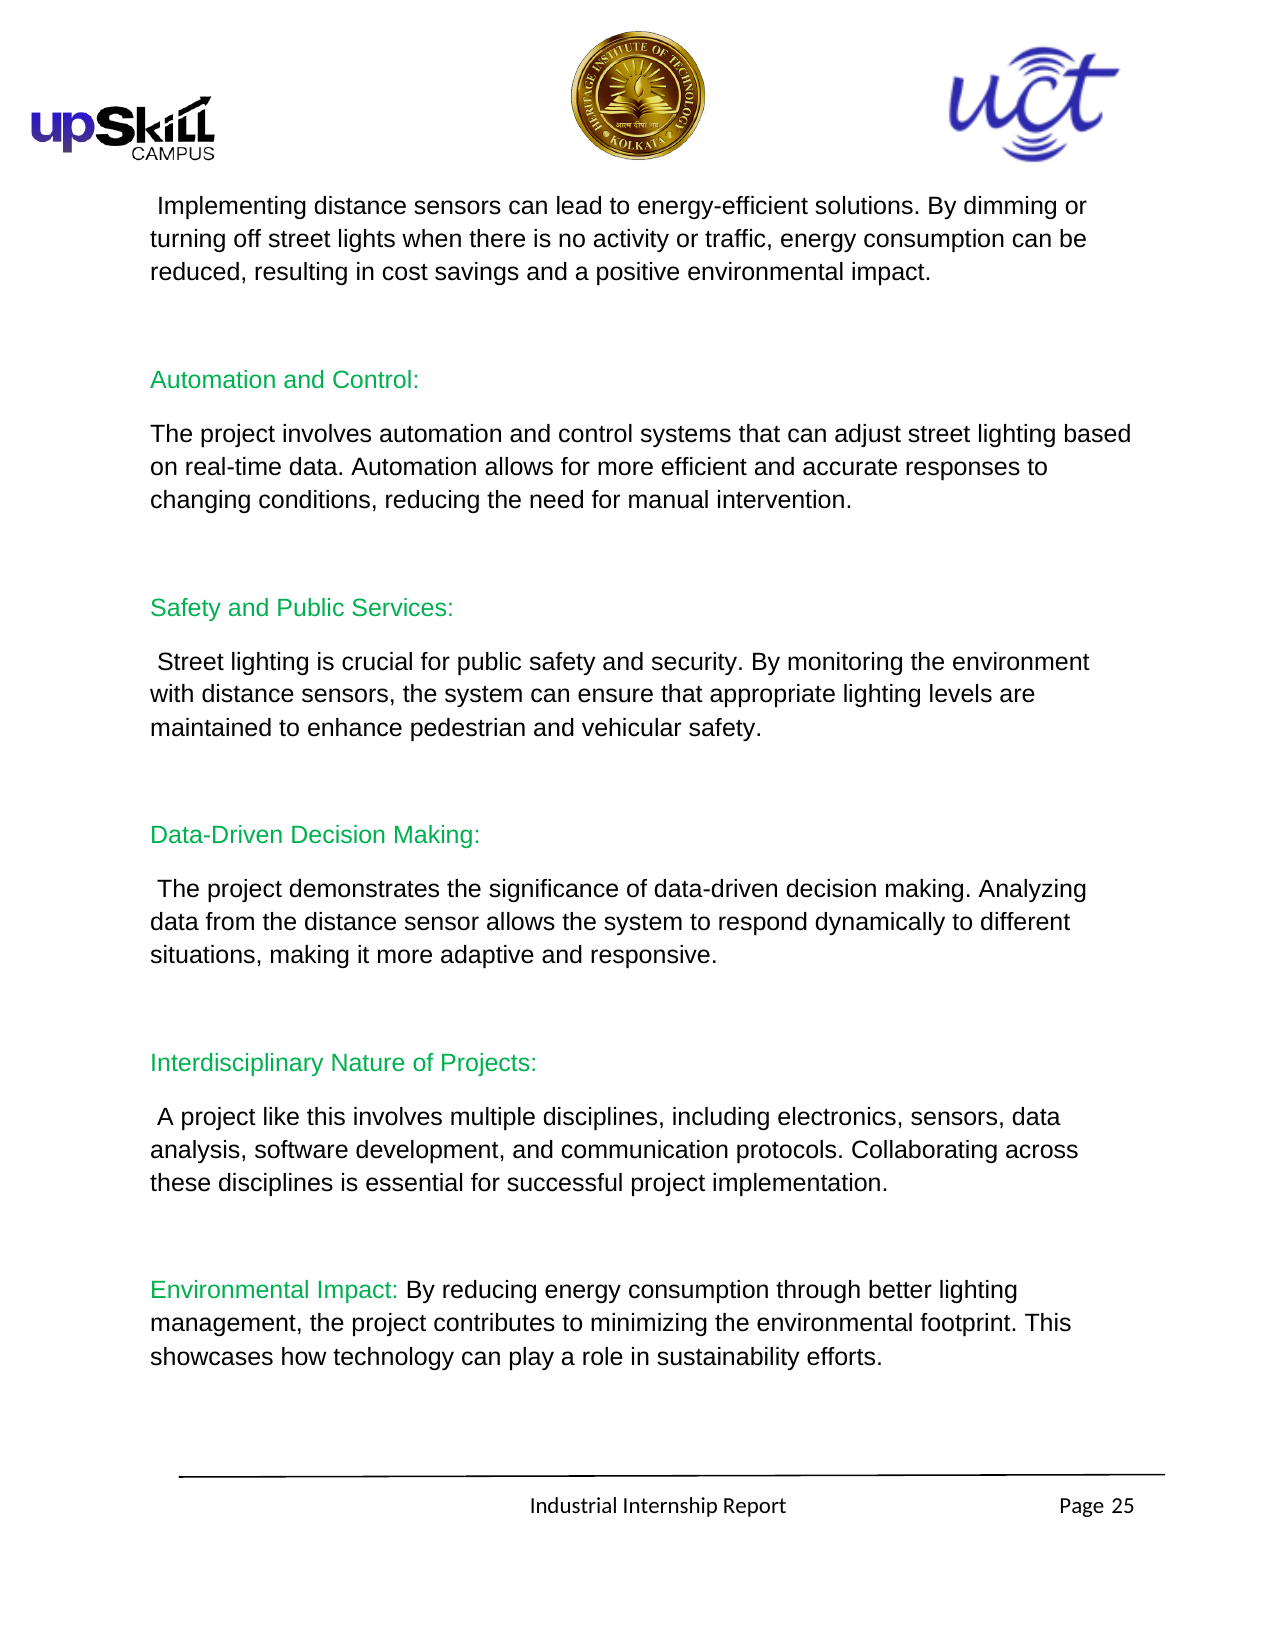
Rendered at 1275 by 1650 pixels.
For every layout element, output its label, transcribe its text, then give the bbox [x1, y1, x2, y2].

text Automation and Control: [150, 365, 1134, 394]
text Data-Driven Decision Making: [150, 820, 1134, 849]
text The project involves automation and control systems that can adjust street lighting based on real-time data. Automation allows for more efficient and accurate responses to changing conditions, reducing the need for manual intervention. [150, 419, 1134, 514]
text A project like this involves multiple disciplines, including electronics, sensors, data analysis, software development, and communication protocols. Collaborating across these disciplines is essential for successful project implementation. [150, 1102, 1134, 1196]
text The project demonstrates the significance of data-driven decision making. Analyzing data from the distance sensor allows the system to respond dynamically to different situations, making it more adaptive and responsive. [150, 874, 1134, 969]
text Interdisciplinary Nature of Projects: [150, 1048, 1134, 1077]
picture [0, 83, 246, 164]
text Safety and Public Services: [150, 593, 1134, 621]
picture [567, 28, 708, 164]
picture [946, 38, 1125, 164]
text Environmental Impact: By reducing energy consumption through better lighting management, the project contributes to minimizing the environmental footprint. This showcases how technology can play a role in sustainability efforts. [150, 1275, 1134, 1370]
text Street lighting is crucial for public safety and security. By monitoring the environment with distance sensors, the system can ensure that appropriate lighting levels are maintained to enhance pedestrian and vehicular safety. [150, 646, 1134, 741]
text Implementing distance sensors can lead to energy-efficient solutions. By dimming or turning off street lights when there is no activity or traffic, energy consumption can be reduced, resulting in cost savings and a positive environmental impact. [150, 191, 1134, 286]
